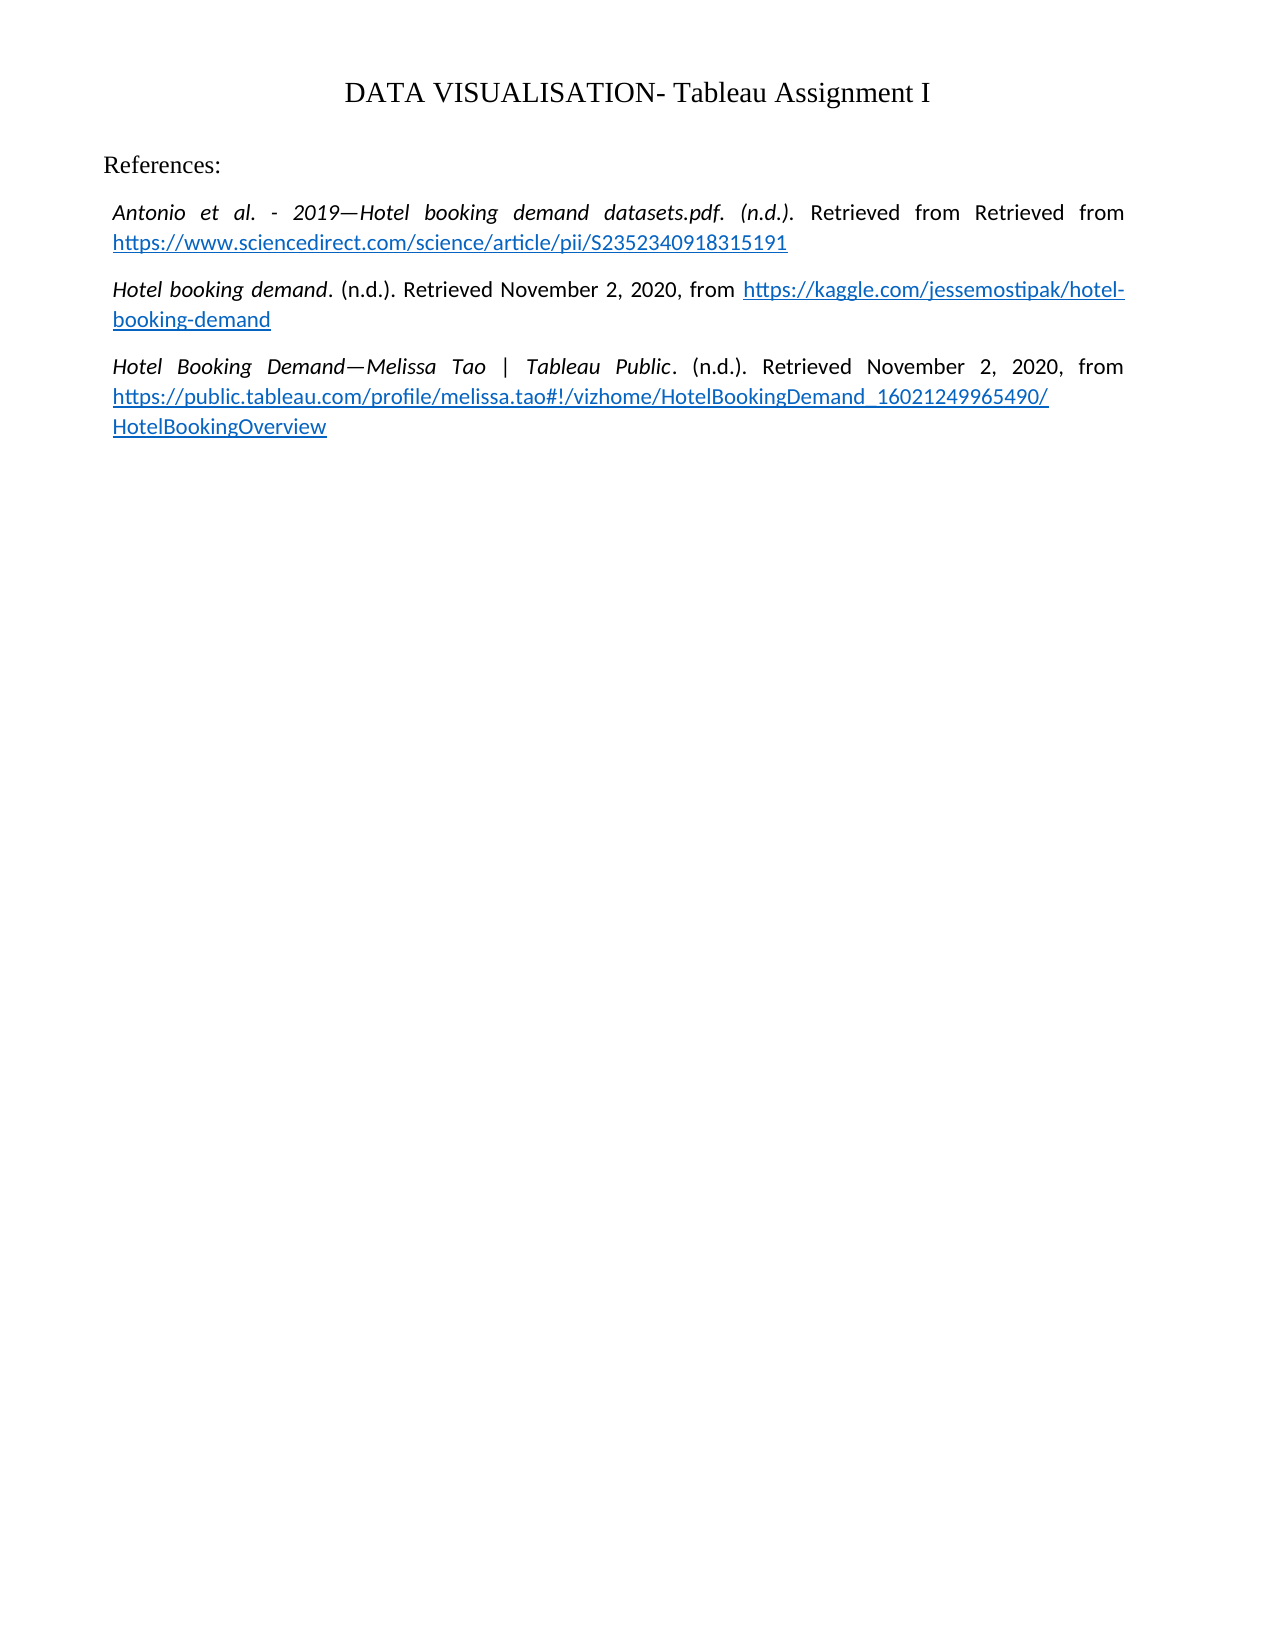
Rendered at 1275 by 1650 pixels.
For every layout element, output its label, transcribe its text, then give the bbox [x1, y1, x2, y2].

text Hotel booking demand. (n.d.). Retrieved November 2, 2020, from https://kaggle.com/jessemostipak/hotel-booking-demand [112, 275, 1125, 333]
text Antonio et al. - 2019—Hotel booking demand datasets.pdf. (n.d.). Retrieved from Retrieved from https://www.sciencedirect.com/science/article/pii/S2352340918315191 [112, 198, 1125, 256]
text Hotel Booking Demand—Melissa Tao | Tableau Public. (n.d.). Retrieved November 2, 2020, from https://public.tableau.com/profile/melissa.tao#!/vizhome/HotelBookingDemand_16021249965490/HotelBookingOverview [112, 352, 1125, 440]
text References: [103, 150, 1125, 179]
